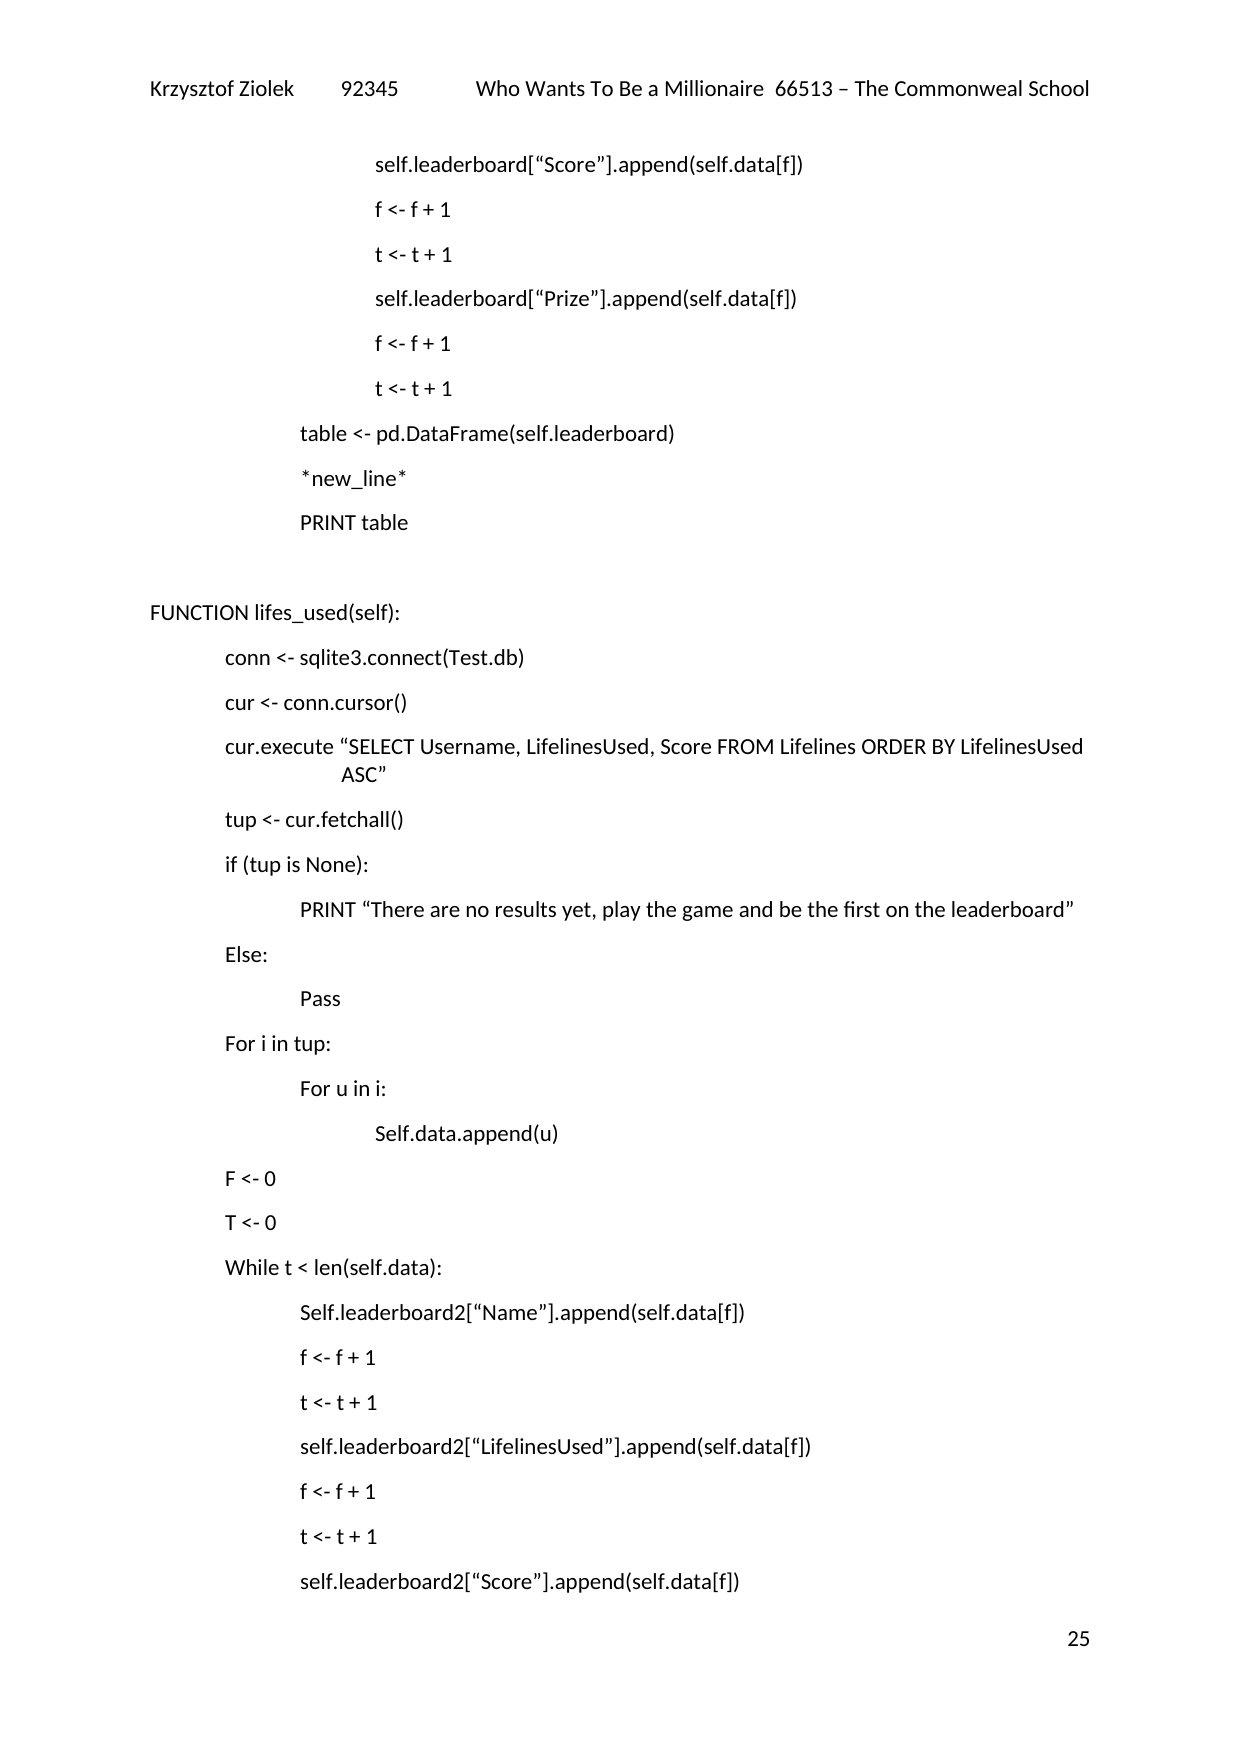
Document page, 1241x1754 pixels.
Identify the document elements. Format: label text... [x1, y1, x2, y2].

text Self.leaderboard2[“Name”].append(self.data[f]) [150, 1298, 1090, 1326]
text f <- f + 1 [150, 195, 1090, 223]
text T <- 0 [150, 1208, 1090, 1236]
text While t < len(self.data): [150, 1253, 1090, 1281]
text For i in tup: [150, 1029, 1090, 1057]
text Else: [150, 939, 1090, 968]
text PRINT “There are no results yet, play the game and be the first on the leaderboard” [150, 895, 1090, 923]
text self.leaderboard[“Score”].append(self.data[f]) [150, 150, 1090, 178]
text *new_line* [150, 463, 1090, 492]
text Pass [150, 984, 1090, 1012]
text F <- 0 [150, 1163, 1090, 1192]
text t <- t + 1 [150, 1387, 1090, 1416]
text For u in i: [150, 1074, 1090, 1102]
text conn <- sqlite3.connect(Test.db) [150, 643, 1090, 671]
text cur <- conn.cursor() [150, 687, 1090, 716]
text table <- pd.DataFrame(self.leaderboard) [150, 419, 1090, 447]
text f <- f + 1 [150, 1477, 1090, 1505]
text self.leaderboard2[“Score”].append(self.data[f]) [150, 1567, 1090, 1595]
text PRINT table [150, 508, 1090, 536]
text f <- f + 1 [150, 1343, 1090, 1371]
text self.leaderboard2[“LifelinesUsed”].append(self.data[f]) [150, 1432, 1090, 1460]
text t <- t + 1 [150, 239, 1090, 268]
text Self.data.append(u) [150, 1119, 1090, 1147]
text if (tup is None): [150, 850, 1090, 878]
text t <- t + 1 [150, 374, 1090, 402]
text tup <- cur.fetchall() [150, 805, 1090, 833]
text cur.execute “SELECT Username, LifelinesUsed, Score FROM Lifelines ORDER BY LifelinesUsed ASC” [150, 732, 1090, 788]
text f <- f + 1 [150, 329, 1090, 357]
text t <- t + 1 [150, 1522, 1090, 1550]
text self.leaderboard[“Prize”].append(self.data[f]) [150, 284, 1090, 312]
text FUNCTION lifes_used(self): [150, 598, 1090, 626]
